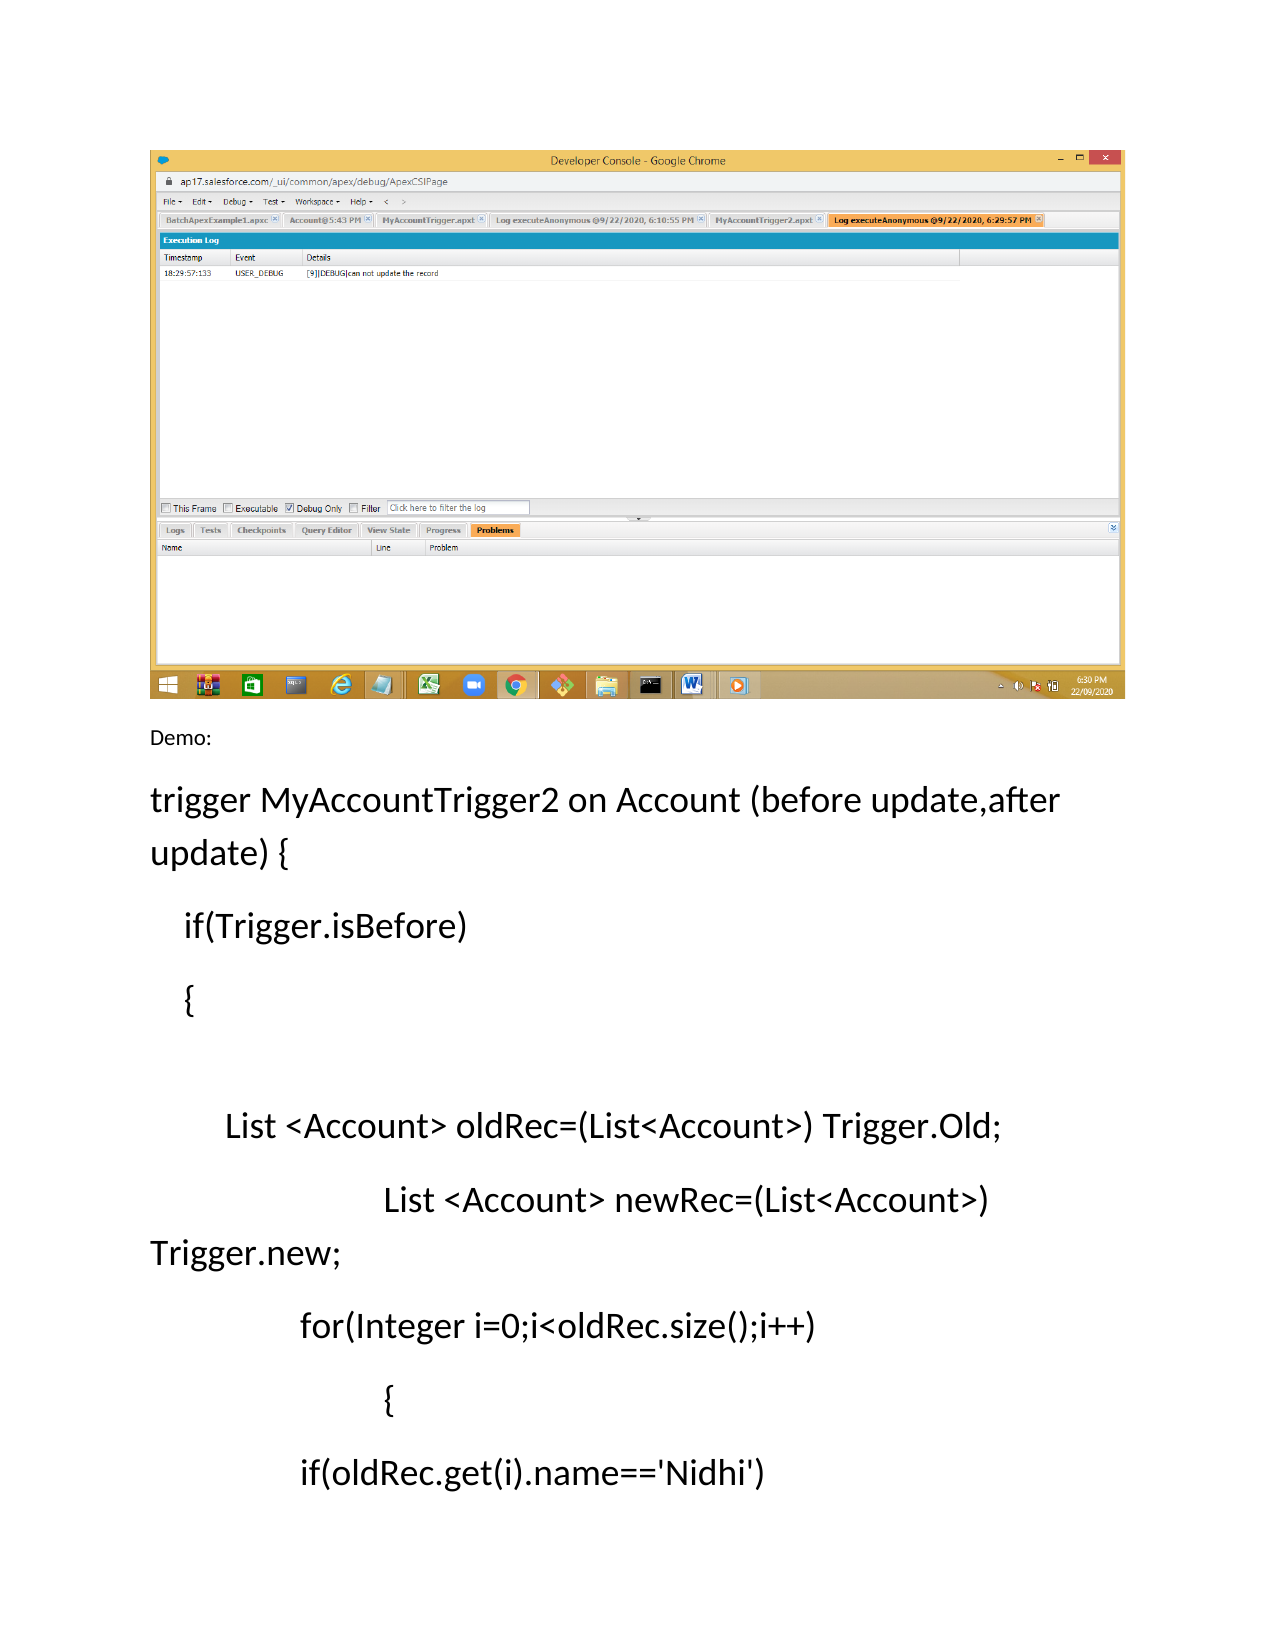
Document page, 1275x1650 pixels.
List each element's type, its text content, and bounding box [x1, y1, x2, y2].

picture [150, 150, 1125, 699]
text { [150, 976, 1125, 1022]
text for(Integer i=0;i<oldRec.size();i++) [150, 1302, 1125, 1348]
text { [150, 1376, 1125, 1422]
text Demo: [150, 723, 1125, 751]
text trigger MyAccountTrigger2 on Account (before update,after update) { [150, 776, 1125, 875]
text if(Trigger.isBefore) [150, 902, 1125, 948]
text if(oldRec.get(i).name=='Nidhi') [150, 1449, 1125, 1495]
text List <Account> newRec=(List<Account>) Trigger.new; [150, 1176, 1125, 1274]
text List <Account> oldRec=(List<Account>) Trigger.Old; [150, 1102, 1125, 1148]
